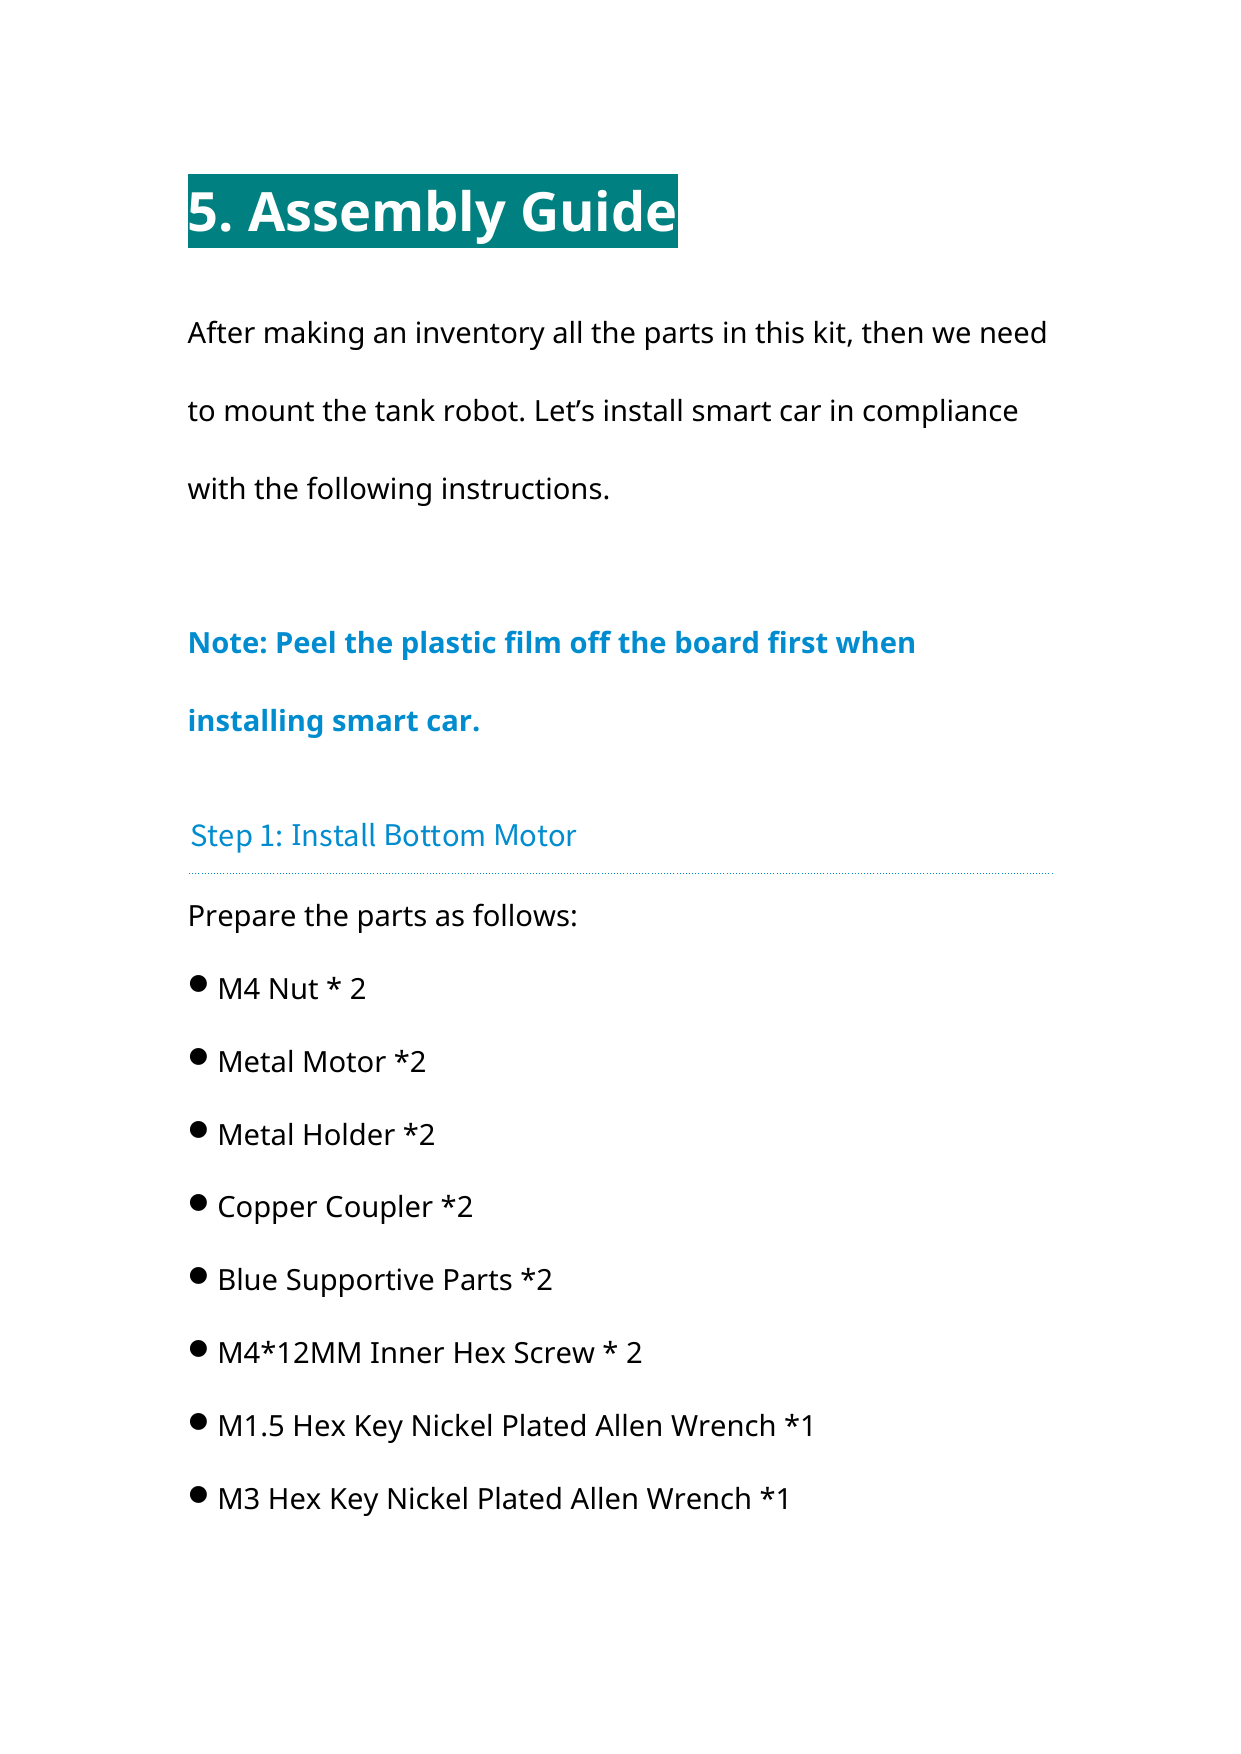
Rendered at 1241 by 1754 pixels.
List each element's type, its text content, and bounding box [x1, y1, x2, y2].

list Metal Holder *2 [187, 1101, 1053, 1166]
list Metal Motor *2 [187, 1028, 1053, 1093]
list Blue Supportive Parts *2 [187, 1247, 1053, 1312]
text After making an inventory all the parts in this kit, then we need to mount the tank robot. Let’s install smart car in compliance with the following instructions. [187, 300, 1053, 521]
list M4*12MM Inner Hex Screw * 2 [187, 1320, 1053, 1385]
list M1.5 Hex Key Nickel Plated Allen Wrench *1 [187, 1393, 1053, 1458]
list M4 Nut * 2 [187, 955, 1053, 1020]
list Copper Coupler *2 [187, 1174, 1053, 1239]
text Step 1: Install Bottom Motor [187, 801, 1053, 874]
list 5. Assembly Guide [187, 162, 1053, 259]
text Prepare the parts as follows: [187, 882, 1053, 947]
text Note: Peel the plastic film off the board first when installing smart car. [187, 609, 1053, 752]
list M3 Hex Key Nickel Plated Allen Wrench *1 [187, 1466, 1053, 1531]
